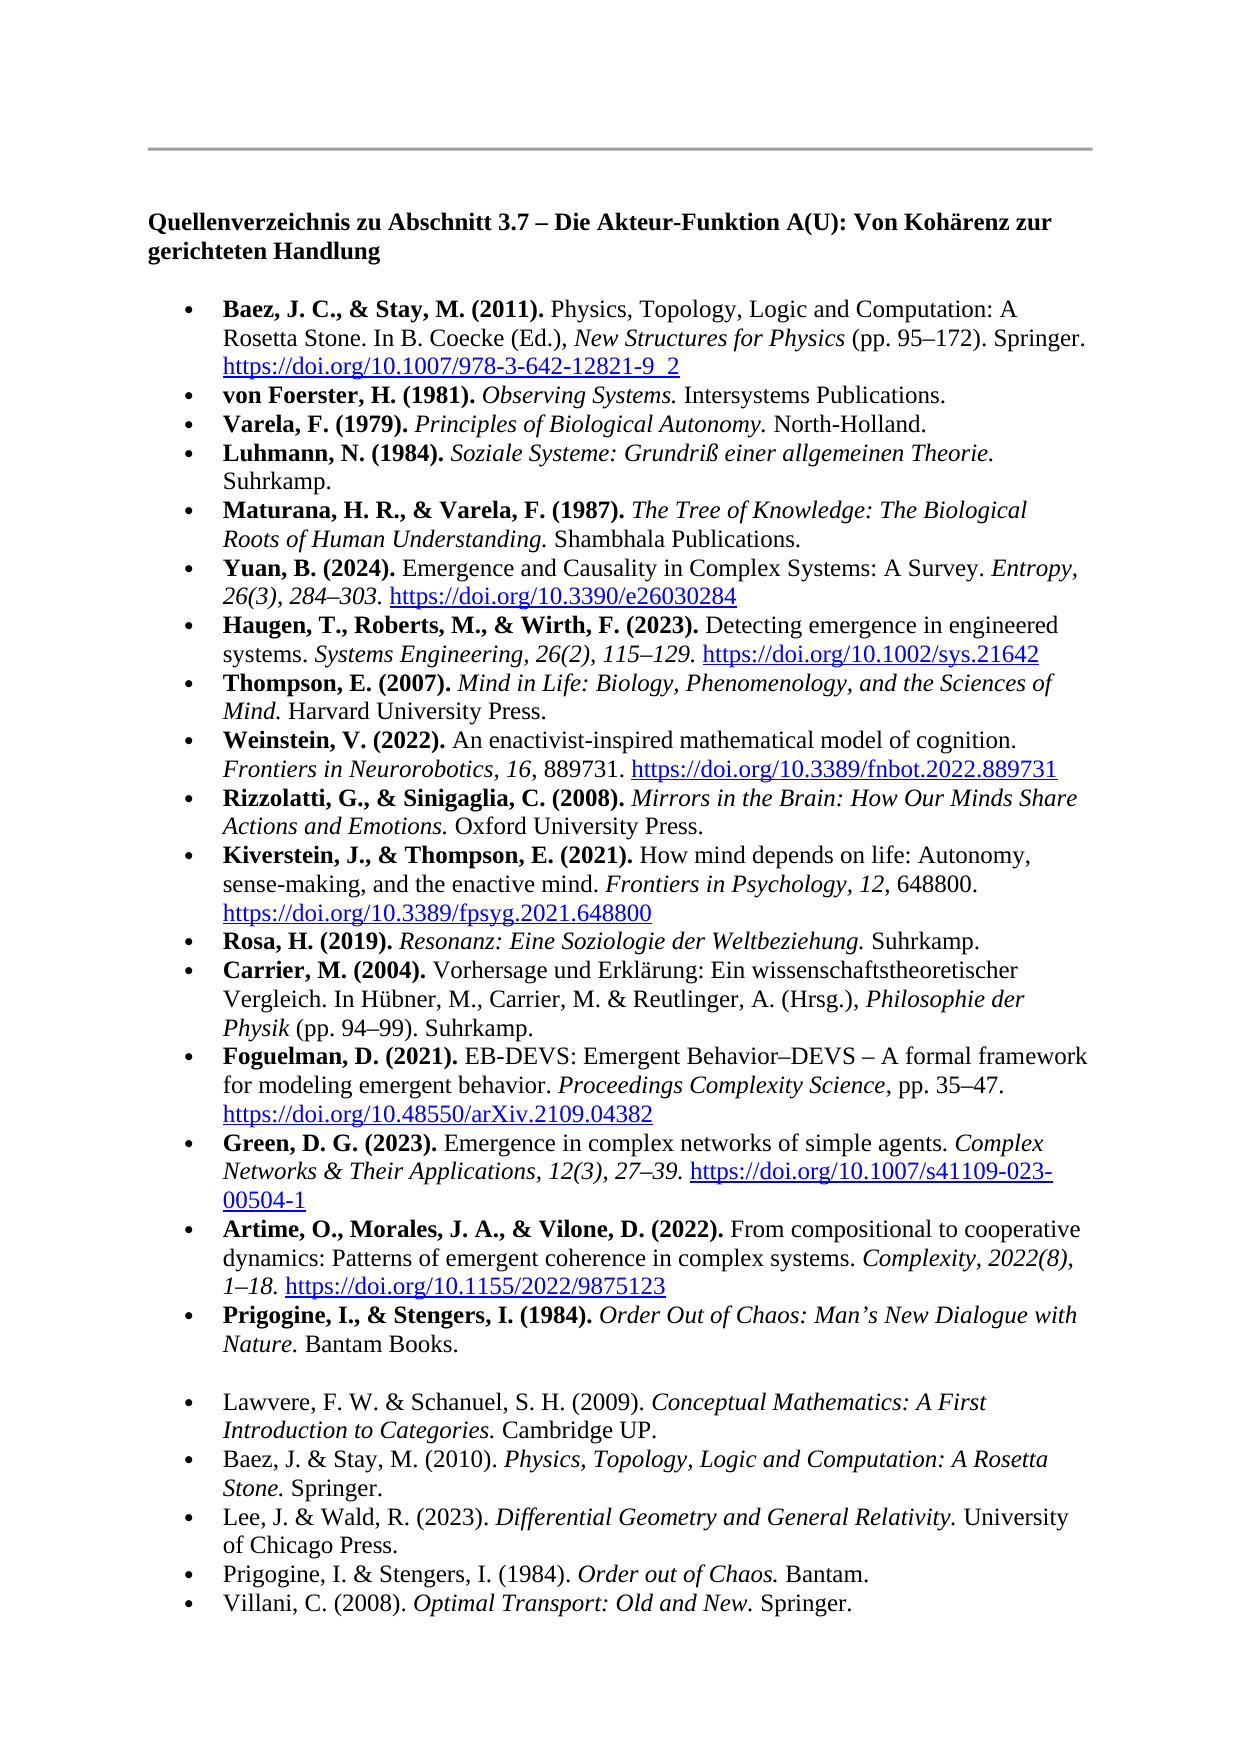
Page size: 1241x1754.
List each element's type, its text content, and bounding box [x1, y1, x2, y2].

list Rizzolatti, G., & Sinigaglia, C. (2008). Mirrors in the Brain: How Our Minds Share Actions and Emotions. Oxford University Press. [185, 783, 1093, 840]
list Green, D. G. (2023). Emergence in complex networks of simple agents. Complex Networks & Their Applications, 12(3), 27–39. https://doi.org/10.1007/s41109-023-00504-1 [185, 1128, 1093, 1214]
text Quellenverzeichnis zu Abschnitt 3.7 – Die Akteur-Funktion A(U): Von Kohärenz zur gerichteten Handlung [148, 207, 1093, 265]
list Maturana, H. R., & Varela, F. (1987). The Tree of Knowledge: The Biological Roots of Human Understanding. Shambhala Publications. [185, 495, 1093, 553]
list von Foerster, H. (1981). Observing Systems. Intersystems Publications. [185, 380, 1093, 409]
list Luhmann, N. (1984). Soziale Systeme: Grundriß einer allgemeinen Theorie. Suhrkamp. [185, 438, 1093, 495]
list Artime, O., Morales, J. A., & Vilone, D. (2022). From compositional to cooperative dynamics: Patterns of emergent coherence in complex systems. Complexity, 2022(8), 1–18. https://doi.org/10.1155/2022/9875123 [185, 1214, 1093, 1300]
list Varela, F. (1979). Principles of Biological Autonomy. North-Holland. [185, 409, 1093, 438]
list Foguelman, D. (2021). EB-DEVS: Emergent Behavior–DEVS – A formal framework for modeling emergent behavior. Proceedings Complexity Science, pp. 35–47. https://doi.org/10.48550/arXiv.2109.04382 [185, 1041, 1093, 1128]
list Rosa, H. (2019). Resonanz: Eine Soziologie der Weltbeziehung. Suhrkamp. [185, 926, 1093, 955]
list Haugen, T., Roberts, M., & Wirth, F. (2023). Detecting emergence in engineered systems. Systems Engineering, 26(2), 115–129. https://doi.org/10.1002/sys.21642 [185, 610, 1093, 668]
list Lawvere, F. W. & Schanuel, S. H. (2009). Conceptual Mathematics: A First Introduction to Categories. Cambridge UP. [185, 1387, 1093, 1444]
list Baez, J. & Stay, M. (2010). Physics, Topology, Logic and Computation: A Rosetta Stone. Springer. [185, 1473, 1093, 1531]
list Yuan, B. (2024). Emergence and Causality in Complex Systems: A Survey. Entropy, 26(3), 284–303. https://doi.org/10.3390/e26030284 [185, 553, 1093, 610]
list Carrier, M. (2004). Vorhersage und Erklärung: Ein wissenschaftstheoretischer Vergleich. In Hübner, M., Carrier, M. & Reutlinger, A. (Hrsg.), Philosophie der Physik (pp. 94–99). Suhrkamp. [185, 955, 1093, 1041]
list Kiverstein, J., & Thompson, E. (2021). How mind depends on life: Autonomy, sense-making, and the enactive mind. Frontiers in Psychology, 12, 648800. https://doi.org/10.3389/fpsyg.2021.648800 [185, 840, 1093, 926]
list Weinstein, V. (2022). An enactivist-inspired mathematical model of cognition. Frontiers in Neurorobotics, 16, 889731. https://doi.org/10.3389/fnbot.2022.889731 [185, 725, 1093, 783]
list Baez, J. C., & Stay, M. (2011). Physics, Topology, Logic and Computation: A Rosetta Stone. In B. Coecke (Ed.), New Structures for Physics (pp. 95–172). Springer. https://doi.org/10.1007/978-3-642-12821-9_2 [185, 294, 1093, 380]
list Thompson, E. (2007). Mind in Life: Biology, Phenomenology, and the Sciences of Mind. Harvard University Press. [185, 668, 1093, 725]
list Lee, J. & Wald, R. (2023). Differential Geometry and General Relativity. University of Chicago Press. [185, 1560, 1093, 1618]
list Prigogine, I., & Stengers, I. (1984). Order Out of Chaos: Man’s New Dialogue with Nature. Bantam Books. [185, 1300, 1093, 1358]
